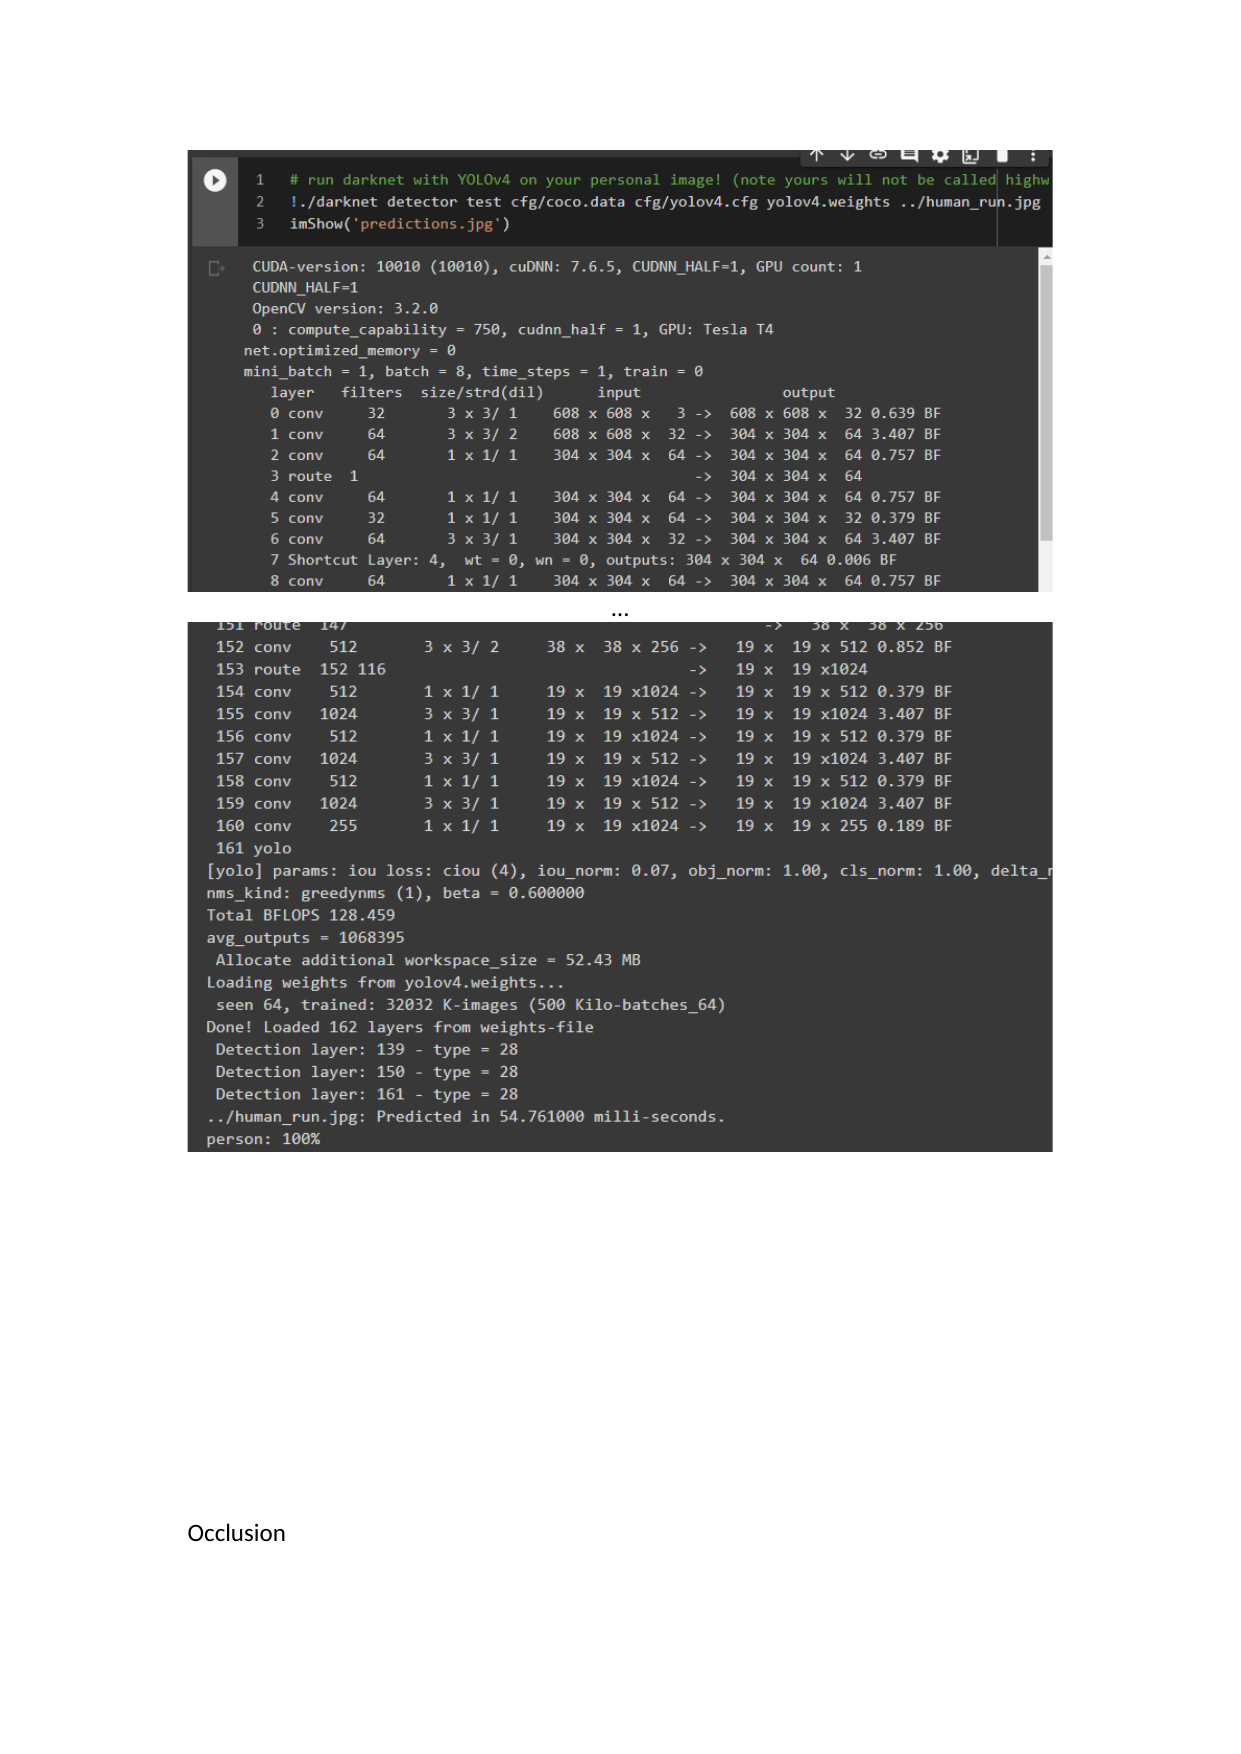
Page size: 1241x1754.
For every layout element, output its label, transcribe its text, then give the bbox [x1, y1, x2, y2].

picture [187, 150, 1053, 592]
text … [187, 592, 1053, 622]
text Occlusion [187, 1518, 1053, 1548]
picture [187, 622, 1053, 1152]
